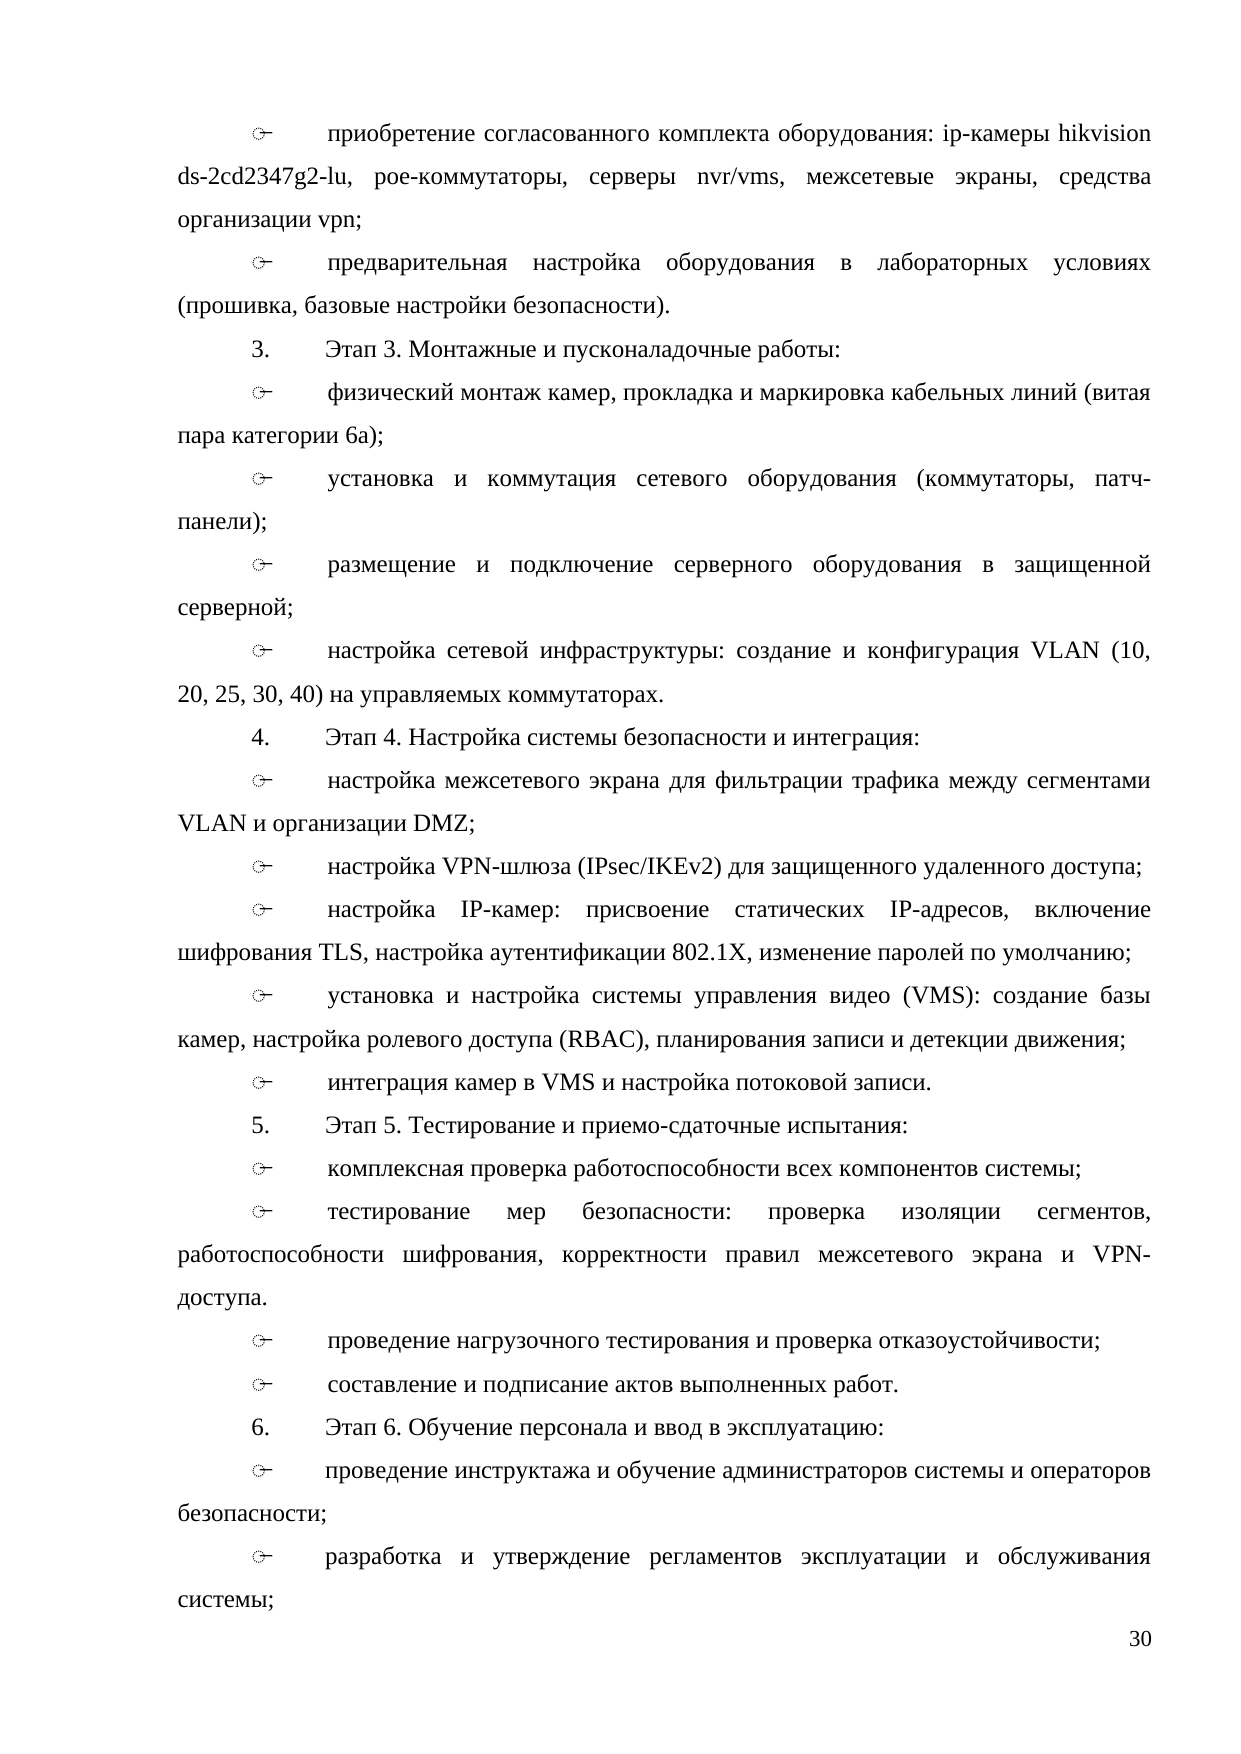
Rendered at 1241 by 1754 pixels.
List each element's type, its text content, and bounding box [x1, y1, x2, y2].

list настройка IP-камер: присвоение статических IP-адресов, включение шифрования TLS, настройка аутентификации 802.1X, изменение паролей по умолчанию; [177, 894, 1152, 966]
list настройка сетевой инфраструктуры: создание и конфигурация VLAN (10, 20, 25, 30, 40) на управляемых коммутаторах. [177, 636, 1152, 707]
list комплексная проверка работоспособности всех компонентов системы; [177, 1153, 1152, 1182]
list приобретение согласованного комплекта оборудования: ip-камеры hikvision ds-2cd2347g2-lu, poe-коммутаторы, серверы nvr/vms, межсетевые экраны, средства организации vpn; [177, 118, 1152, 233]
list составление и подписание актов выполненных работ. [177, 1369, 1152, 1397]
list настройка VPN-шлюза (IPsec/IKEv2) для защищенного удаленного доступа; [177, 851, 1152, 880]
list Этап 4. Настройка системы безопасности и интеграция: [177, 722, 1152, 751]
list разработка и утверждение регламентов эксплуатации и обслуживания системы; [177, 1541, 1152, 1613]
list Этап 3. Монтажные и пусконаладочные работы: [177, 334, 1152, 362]
list установка и настройка системы управления видео (VMS): создание базы камер, настройка ролевого доступа (RBAC), планирования записи и детекции движения; [177, 981, 1152, 1052]
list интеграция камер в VMS и настройка потоковой записи. [177, 1067, 1152, 1096]
list проведение инструктажа и обучение администраторов системы и операторов безопасности; [177, 1455, 1152, 1527]
list Этап 5. Тестирование и приемо-сдаточные испытания: [177, 1110, 1152, 1139]
list предварительная настройка оборудования в лабораторных условиях (прошивка, базовые настройки безопасности). [177, 247, 1152, 319]
list настройка межсетевого экрана для фильтрации трафика между сегментами VLAN и организации DMZ; [177, 765, 1152, 837]
list Этап 6. Обучение персонала и ввод в эксплуатацию: [177, 1412, 1152, 1441]
list физический монтаж камер, прокладка и маркировка кабельных линий (витая пара категории 6а); [177, 377, 1152, 449]
list размещение и подключение серверного оборудования в защищенной серверной; [177, 549, 1152, 621]
list тестирование мер безопасности: проверка изоляции сегментов, работоспособности шифрования, корректности правил межсетевого экрана и VPN-доступа. [177, 1196, 1152, 1311]
list проведение нагрузочного тестирования и проверка отказоустойчивости; [177, 1326, 1152, 1354]
list установка и коммутация сетевого оборудования (коммутаторы, патч-панели); [177, 463, 1152, 535]
